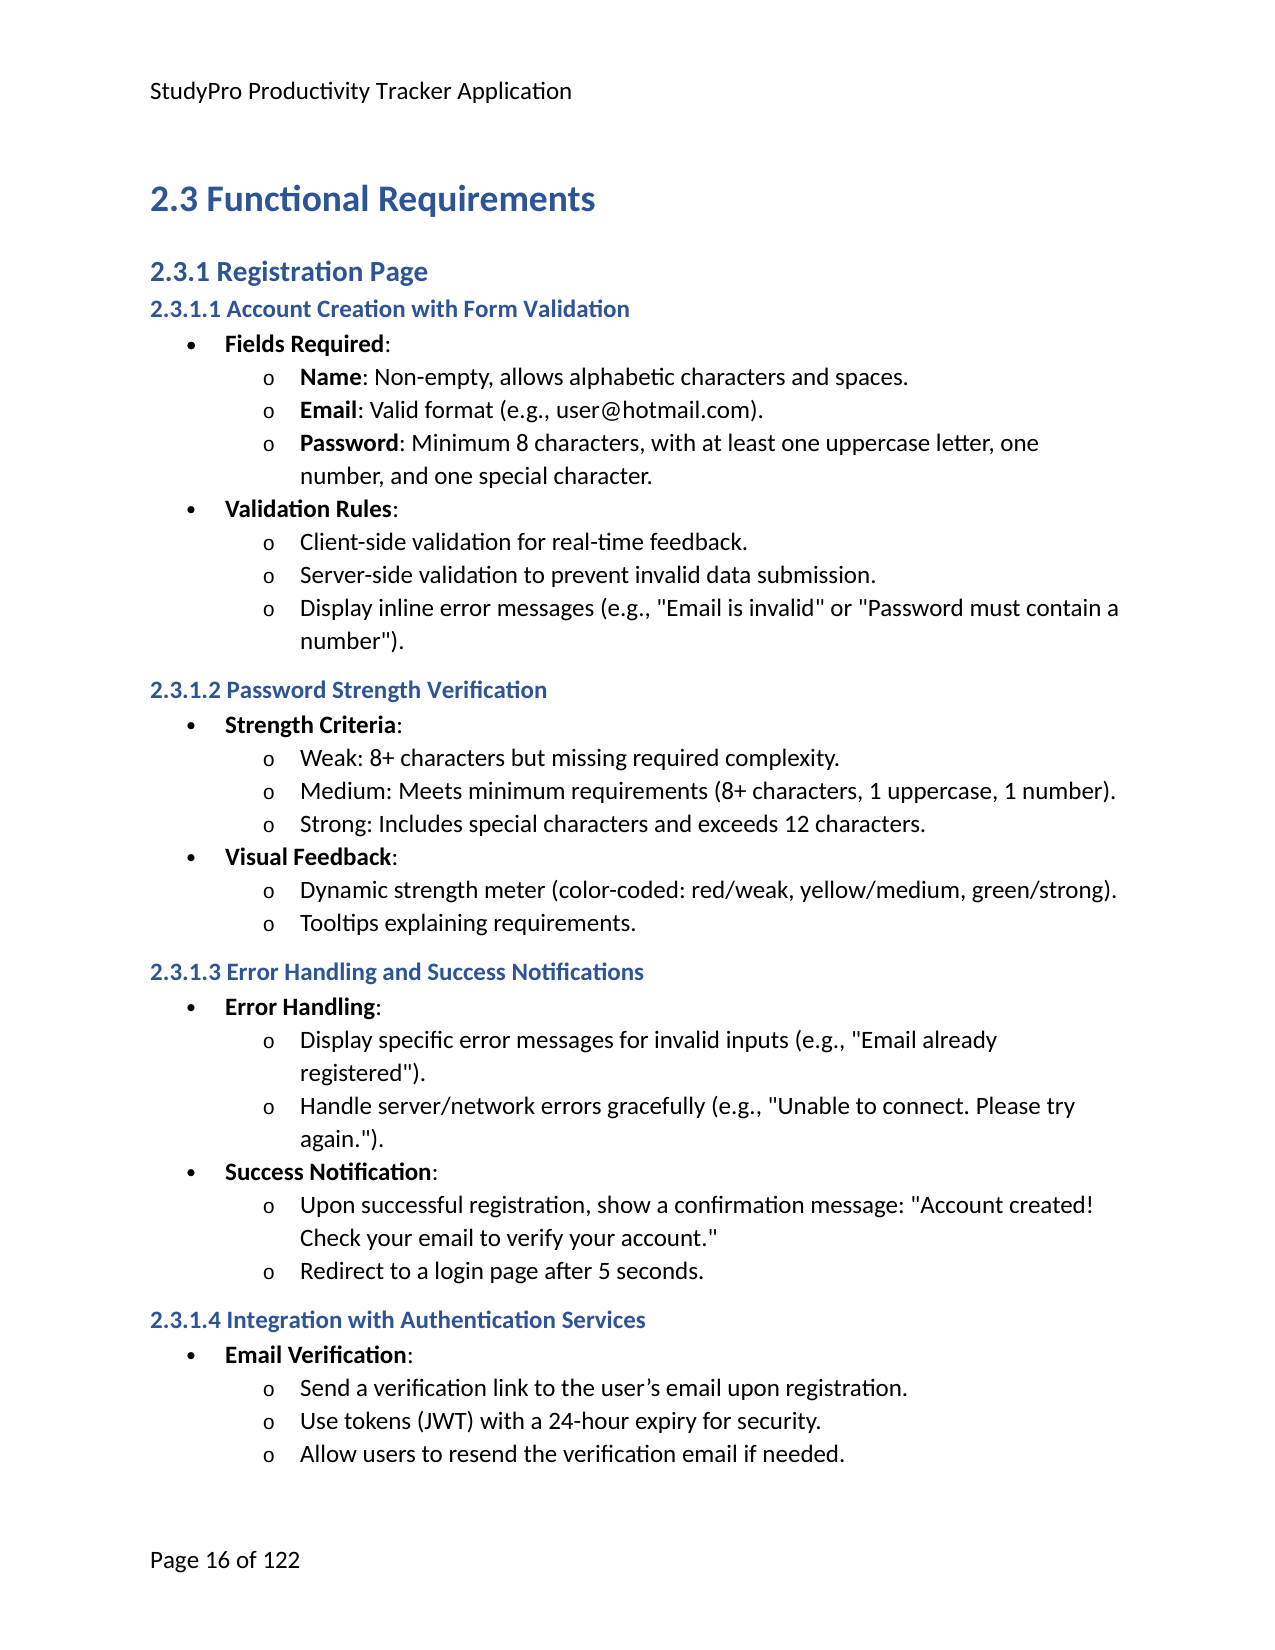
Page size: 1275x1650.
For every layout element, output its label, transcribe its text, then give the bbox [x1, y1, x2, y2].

list Email: Valid format (e.g., user@hotmail.com). [262, 394, 1125, 425]
list Upon successful registration, show a confirmation message: "Account created! Check your email to verify your account." [262, 1189, 1125, 1252]
list Handle server/network errors gracefully (e.g., "Unable to connect. Please try again."). [262, 1090, 1125, 1154]
list Display specific error messages for invalid inputs (e.g., "Email already registered"). [262, 1024, 1125, 1088]
list Fields Required: [187, 329, 1125, 359]
list Server-side validation to prevent invalid data submission. [262, 559, 1125, 589]
list Email Verification: [187, 1339, 1125, 1370]
list Medium: Meets minimum requirements (8+ characters, 1 uppercase, 1 number). [262, 775, 1125, 806]
list Strength Criteria: [187, 709, 1125, 740]
subtitle 2.3.1.4 Integration with Authentication Services [150, 1304, 1125, 1335]
list Display inline error messages (e.g., "Email is invalid" or "Password must contain a number"). [262, 592, 1125, 655]
subtitle 2.3 Functional Requirements [150, 175, 1125, 221]
subtitle 2.3.1.2 Password Strength Verification [150, 674, 1125, 705]
list Name: Non-empty, allows alphabetic characters and spaces. [262, 362, 1125, 392]
list Allow users to resend the verification email if needed. [262, 1438, 1125, 1469]
list Dynamic strength meter (color-coded: red/weak, yellow/medium, green/strong). [262, 874, 1125, 904]
list Visual Feedback: [187, 841, 1125, 872]
subtitle 2.3.1 Registration Page [150, 253, 1125, 288]
list Validation Rules: [187, 493, 1125, 524]
subtitle 2.3.1.3 Error Handling and Success Notifications [150, 957, 1125, 987]
subtitle 2.3.1.1 Account Creation with Form Validation [150, 294, 1125, 324]
list Send a verification link to the user’s email upon registration. [262, 1372, 1125, 1403]
list Weak: 8+ characters but missing required complexity. [262, 742, 1125, 773]
list Redirect to a login page after 5 seconds. [262, 1255, 1125, 1285]
list Password: Minimum 8 characters, with at least one uppercase letter, one number, and one special character. [262, 427, 1125, 491]
list Error Handling: [187, 992, 1125, 1022]
list Use tokens (JWT) with a 24-hour expiry for security. [262, 1405, 1125, 1436]
list Strong: Includes special characters and exceeds 12 characters. [262, 808, 1125, 839]
list Tooltips explaining requirements. [262, 907, 1125, 937]
list Success Notification: [187, 1156, 1125, 1187]
list Client-side validation for real-time feedback. [262, 526, 1125, 557]
